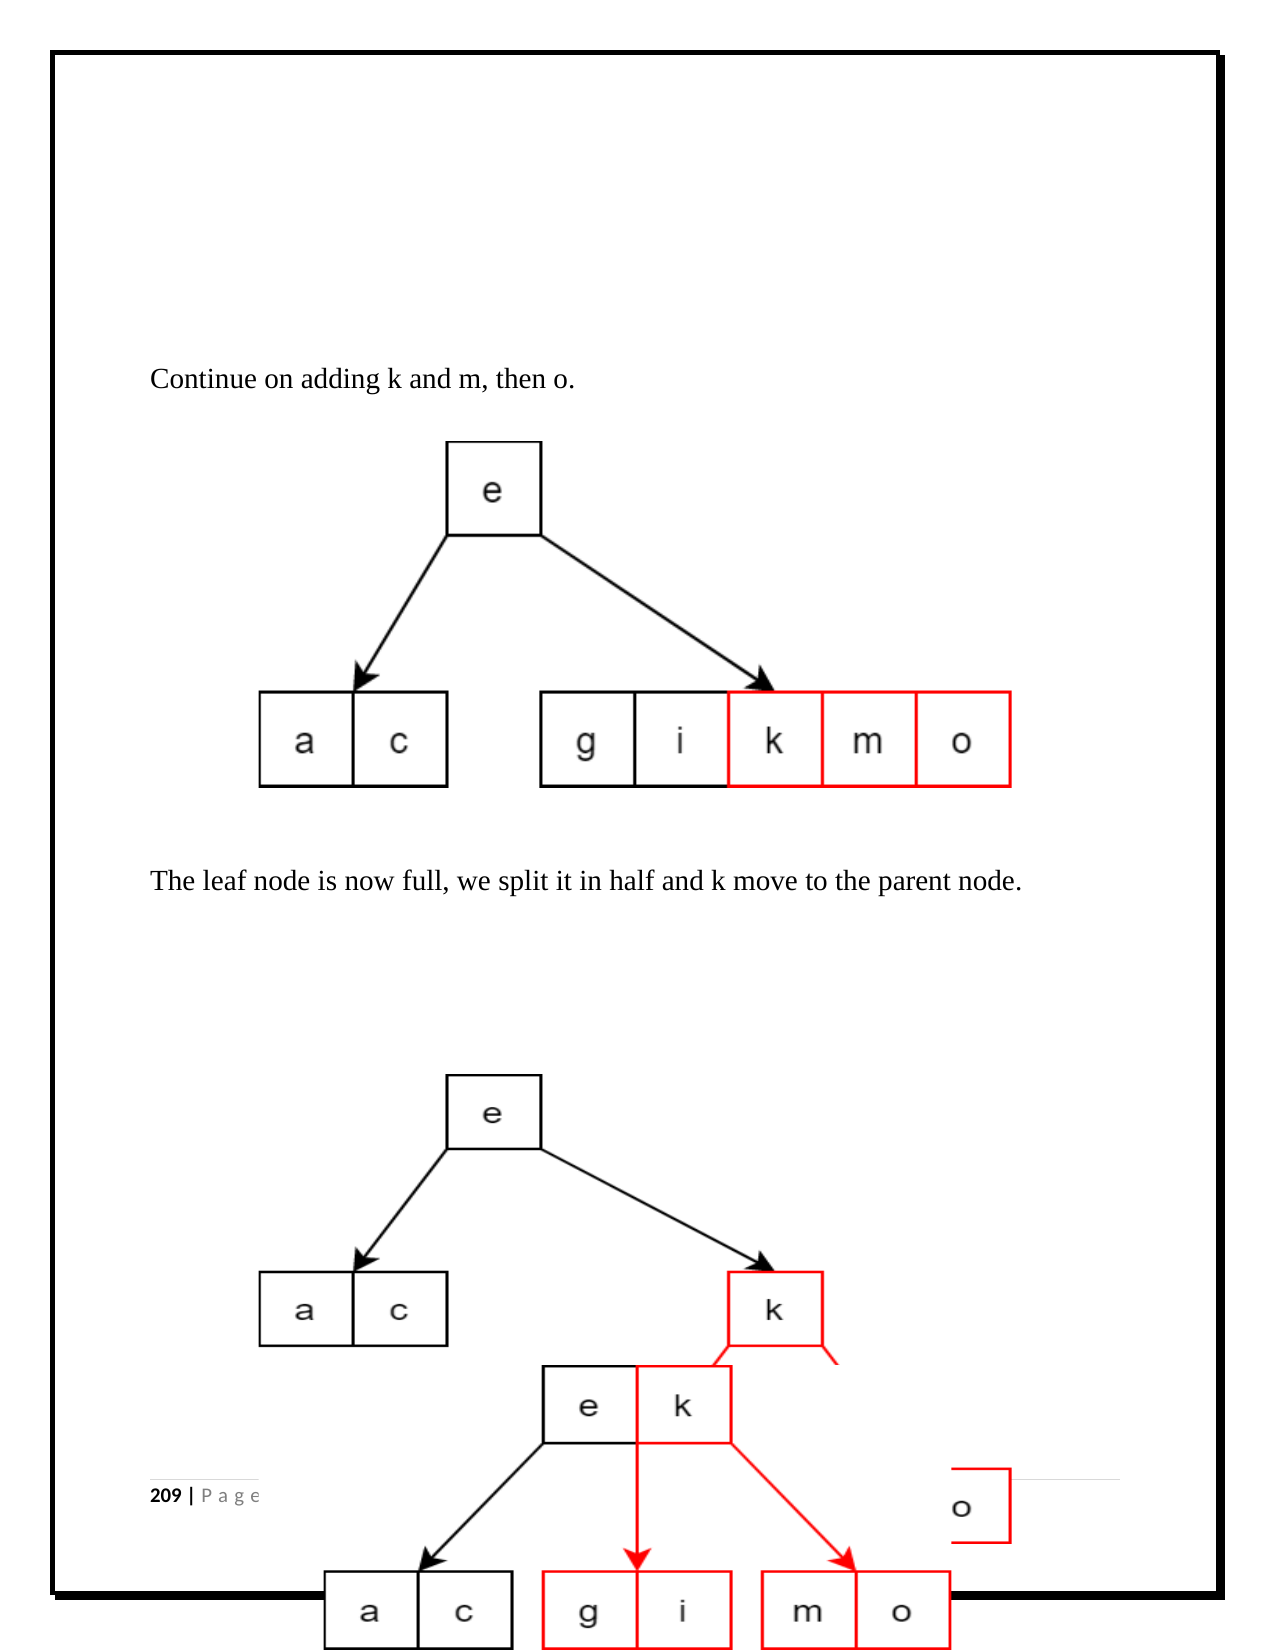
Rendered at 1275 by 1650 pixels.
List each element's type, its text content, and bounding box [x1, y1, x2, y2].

picture [258, 1074, 1012, 1650]
text The leaf node is now full, we split it in half and k move to the parent node. [150, 863, 1120, 896]
text Continue on adding k and m, then o. [150, 361, 1120, 395]
picture [258, 441, 1012, 788]
